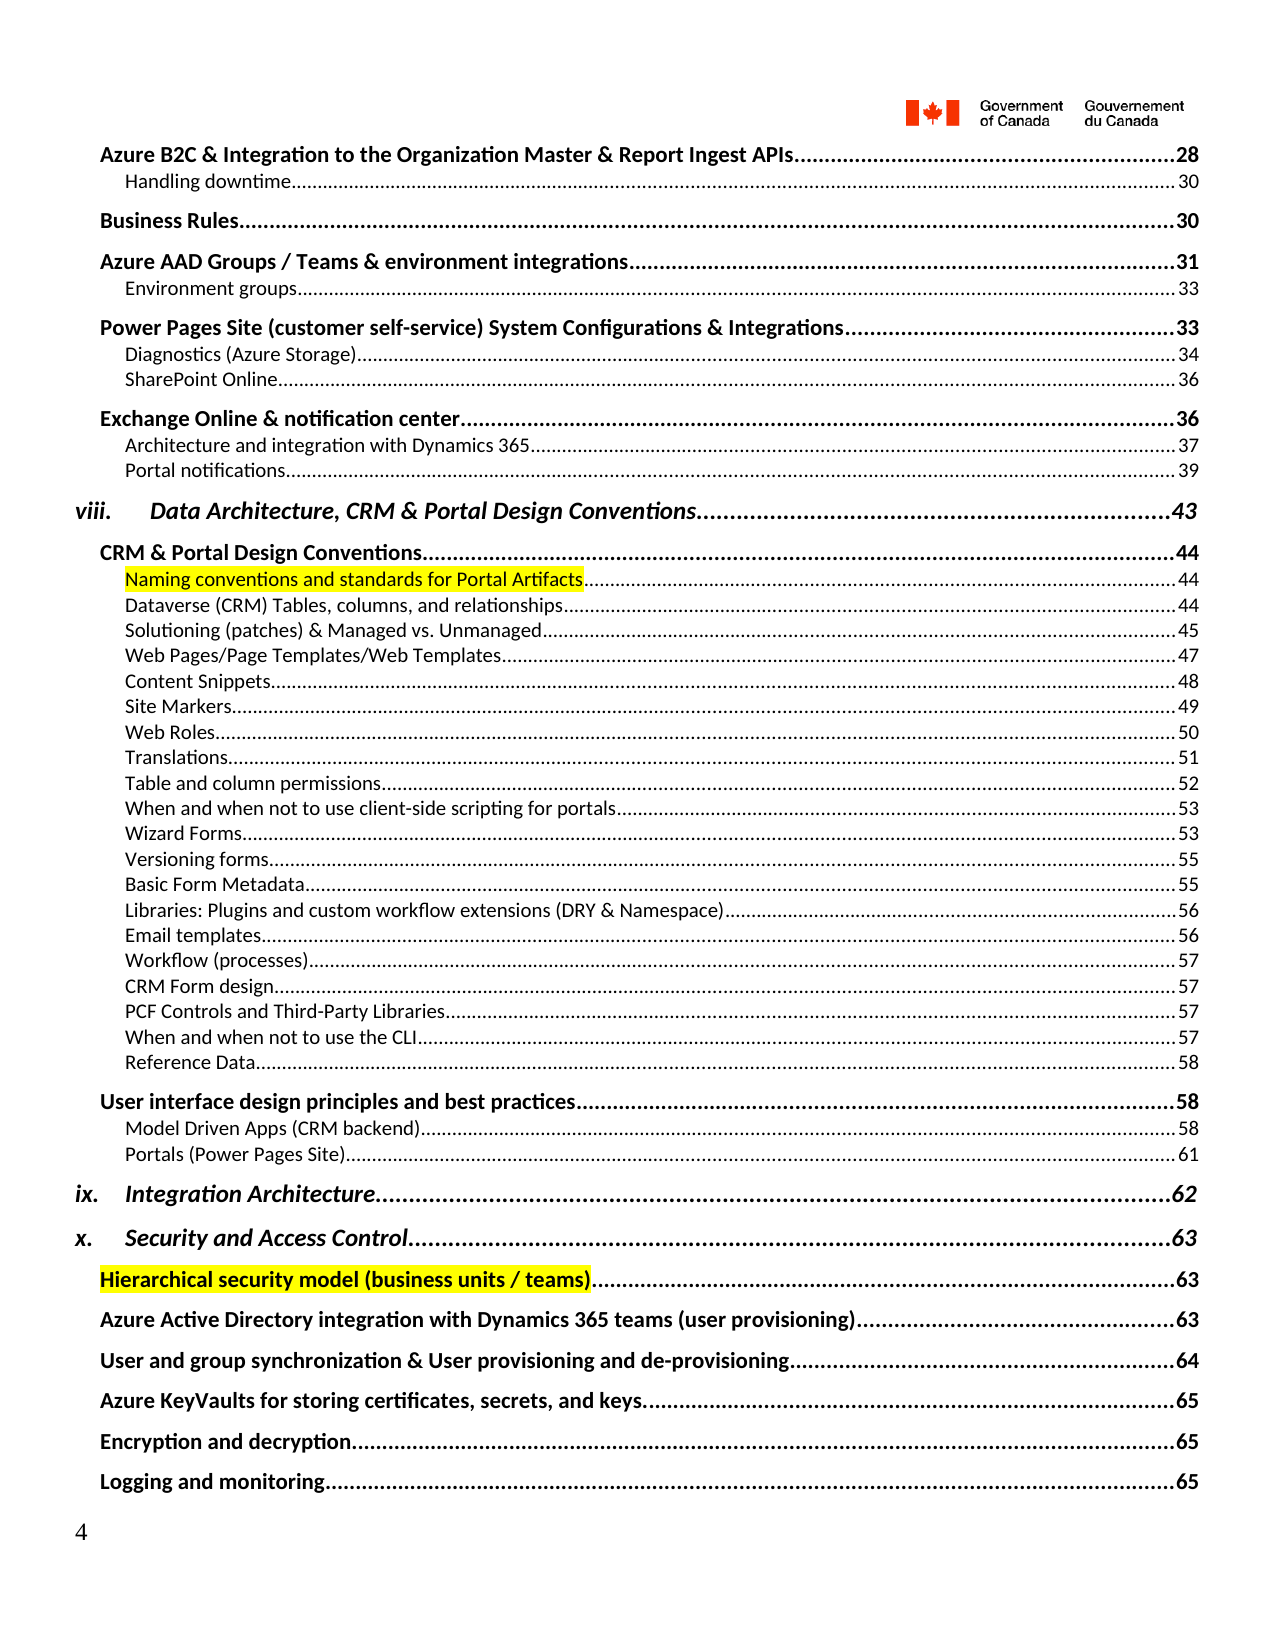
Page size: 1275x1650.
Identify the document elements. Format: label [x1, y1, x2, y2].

picture [881, 75, 1200, 141]
